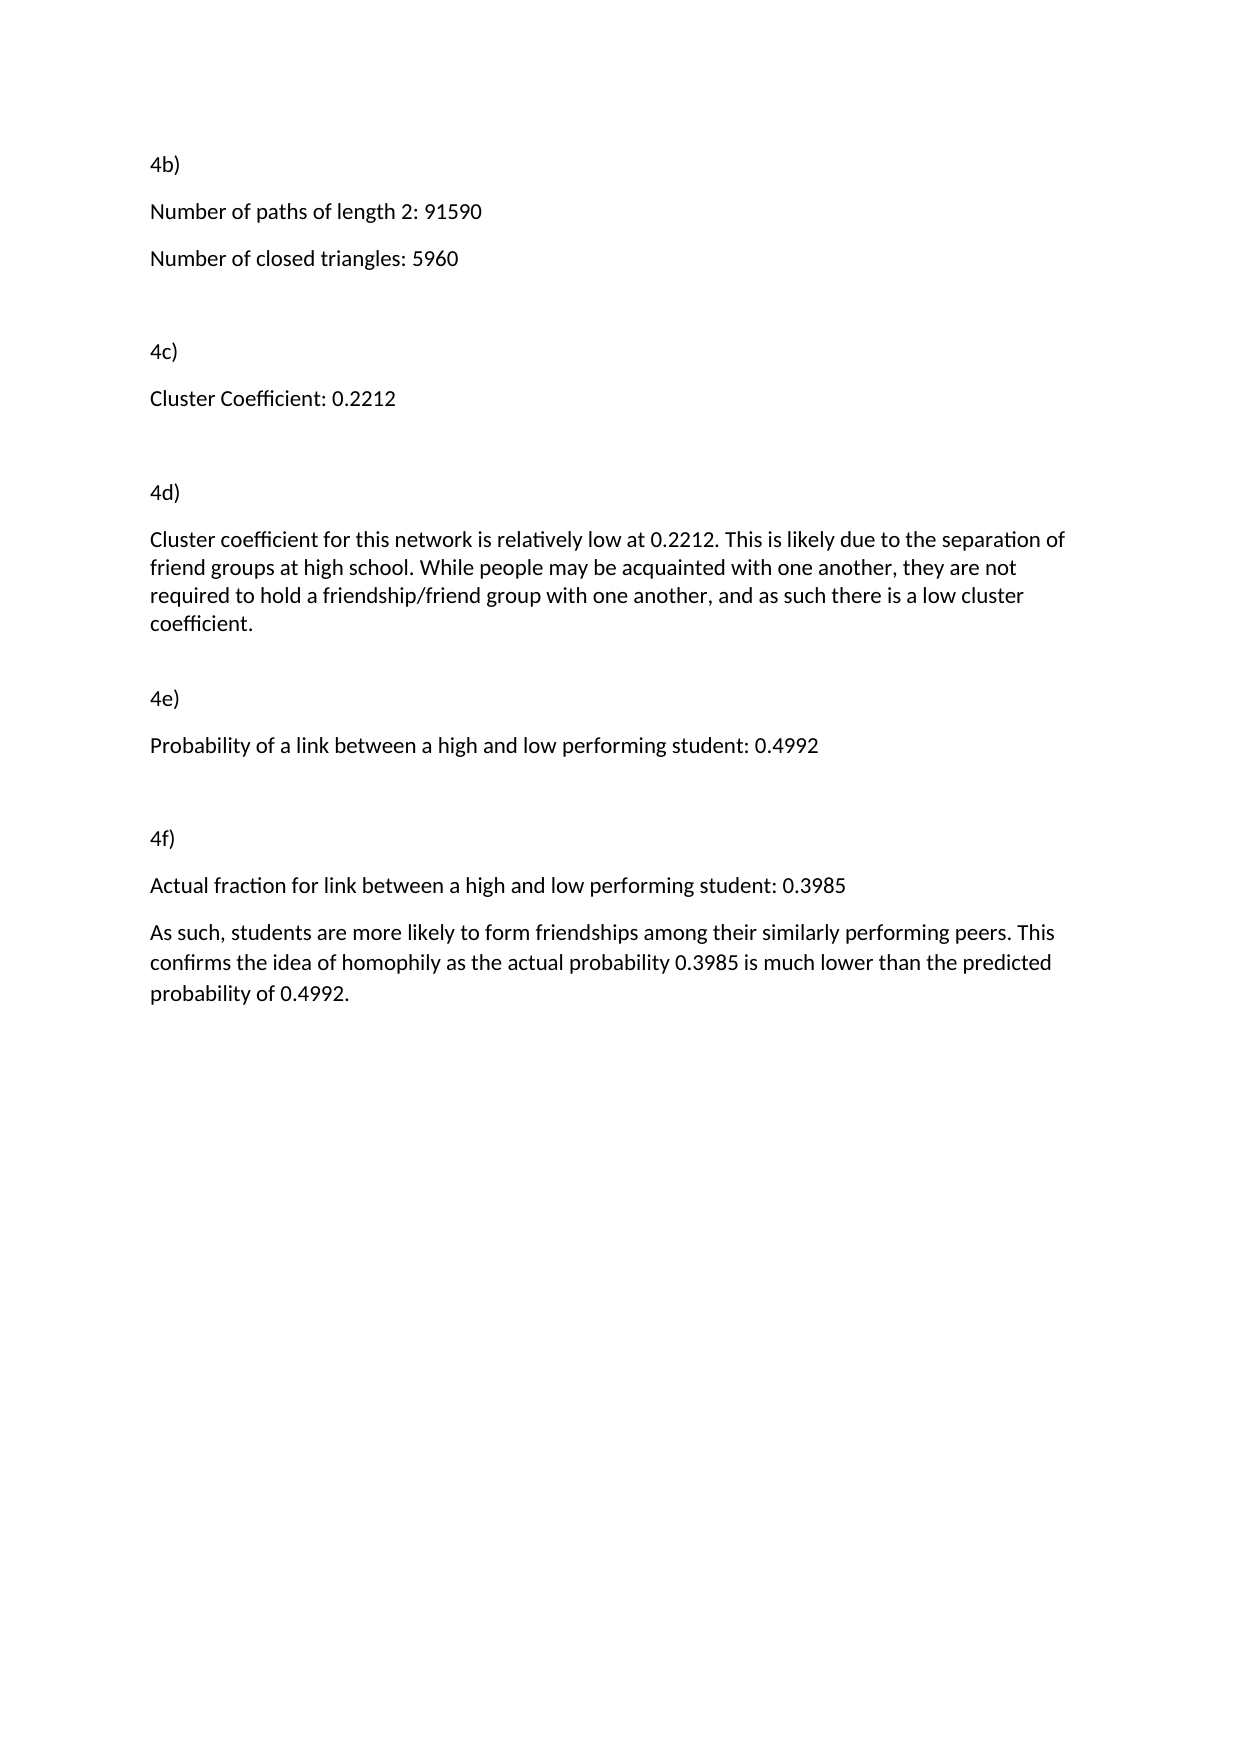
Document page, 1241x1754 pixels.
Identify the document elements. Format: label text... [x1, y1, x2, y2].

text Number of closed triangles: 5960 [150, 244, 1090, 272]
text 4c) [150, 337, 1090, 366]
text Probability of a link between a high and low performing student: 0.4992 [150, 731, 1090, 759]
text Cluster coefficient for this network is relatively low at 0.2212. This is likely due to the separation of friend groups at high school. While people may be acquainted with one another, they are not required to hold a friendship/friend group with one another, and as such there is a low cluster coefficient. [150, 525, 1090, 637]
text 4d) [150, 478, 1090, 506]
text As such, students are more likely to form friendships among their similarly performing peers. This confirms the idea of homophily as the actual probability 0.3985 is much lower than the predicted probability of 0.4992. [150, 918, 1090, 1007]
text 4f) [150, 824, 1090, 853]
text 4b) [150, 150, 1090, 178]
text 4e) [150, 684, 1090, 712]
text Actual fraction for link between a high and low performing student: 0.3985 [150, 871, 1090, 899]
text Number of paths of length 2: 91590 [150, 197, 1090, 225]
text Cluster Coefficient: 0.2212 [150, 384, 1090, 412]
